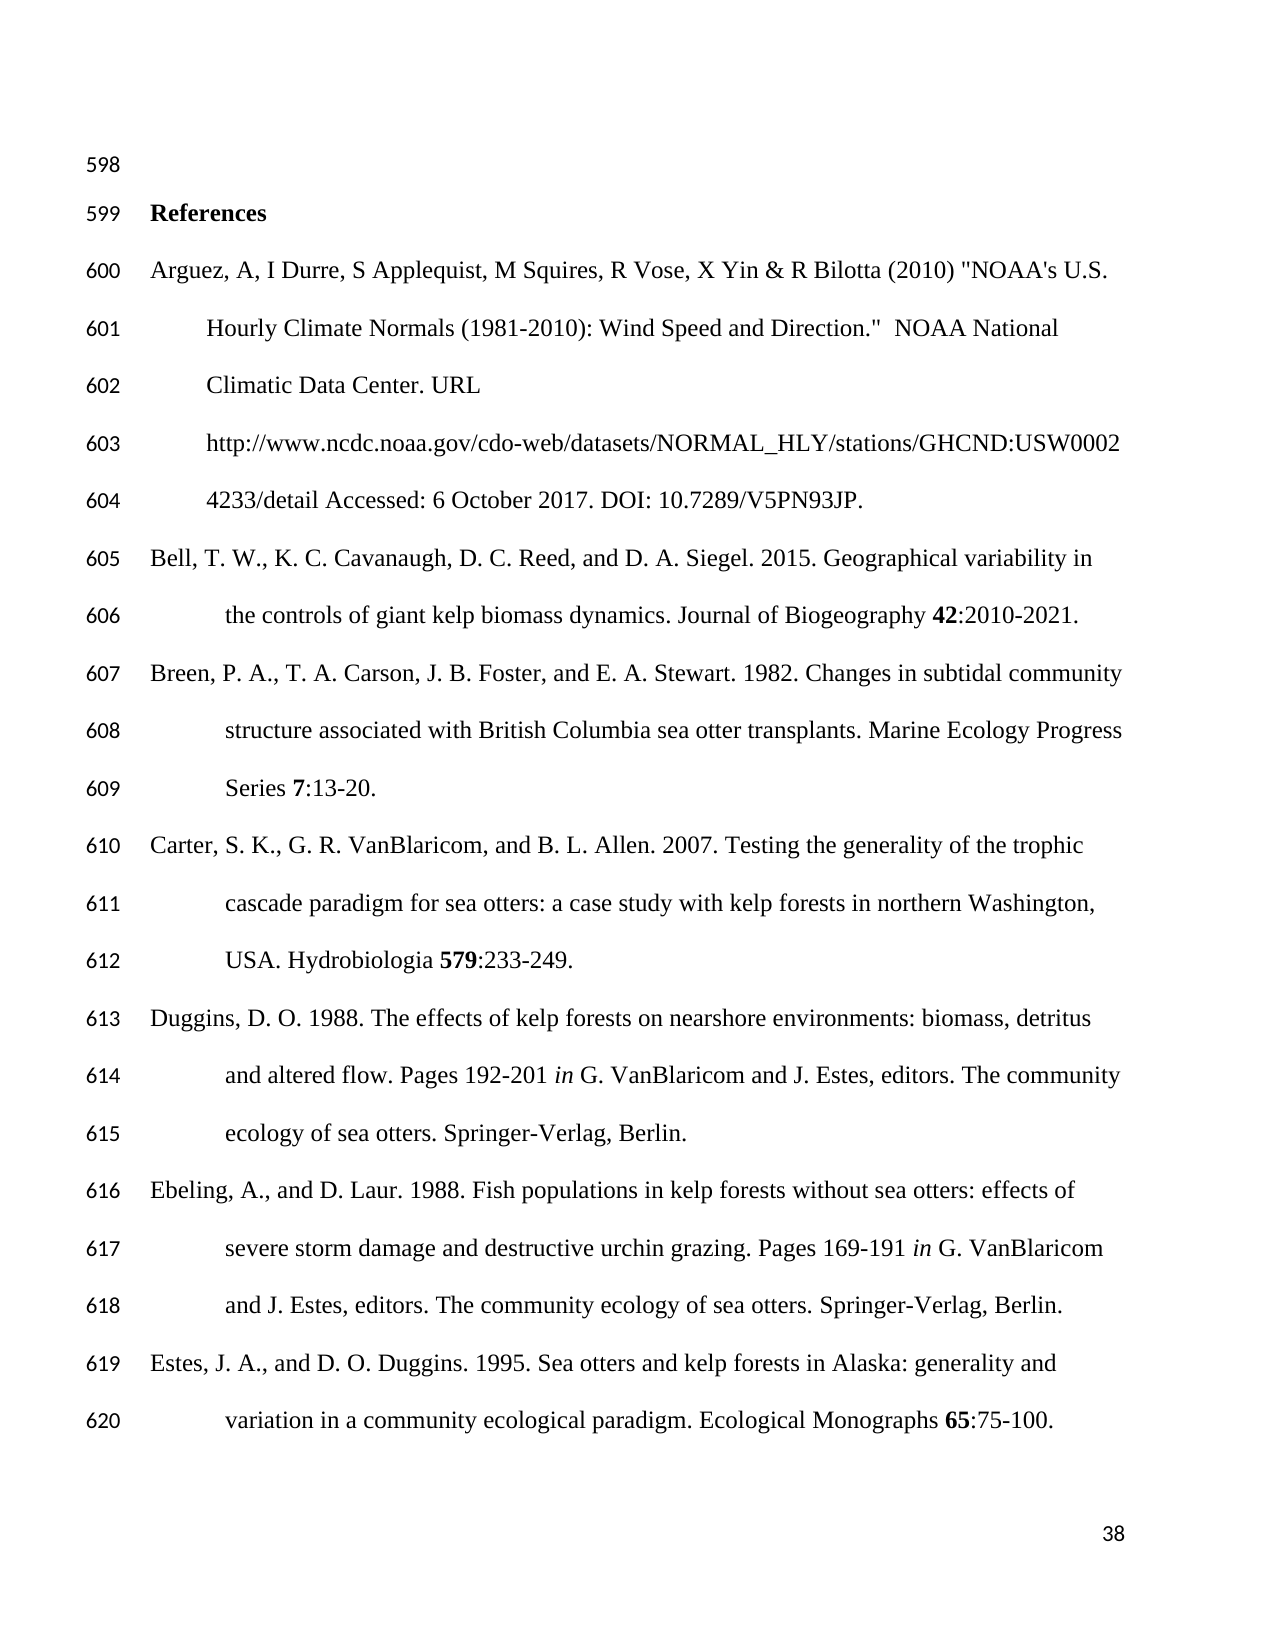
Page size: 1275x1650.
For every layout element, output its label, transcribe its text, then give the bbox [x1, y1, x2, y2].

text Carter, S. K., G. R. VanBlaricom, and B. L. Allen. 2007. Testing the generality of the trophic cascade paradigm for sea otters: a case study with kelp forests in northern Washington, USA. Hydrobiologia 579:233-249. [150, 830, 1125, 974]
text Arguez, A, I Durre, S Applequist, M Squires, R Vose, X Yin & R Bilotta (2010) "NOAA's U.S. Hourly Climate Normals (1981-2010): Wind Speed and Direction." NOAA National Climatic Data Center. URL http://www.ncdc.noaa.gov/cdo-web/datasets/NORMAL_HLY/stations/GHCND:USW00024233/detail Accessed: 6 October 2017. DOI: 10.7289/V5PN93JP. [150, 255, 1125, 514]
text Breen, P. A., T. A. Carson, J. B. Foster, and E. A. Stewart. 1982. Changes in subtidal community structure associated with British Columbia sea otter transplants. Marine Ecology Progress Series 7:13-20. [150, 658, 1125, 801]
text Bell, T. W., K. C. Cavanaugh, D. C. Reed, and D. A. Siegel. 2015. Geographical variability in the controls of giant kelp biomass dynamics. Journal of Biogeography 42:2010-2021. [150, 543, 1125, 629]
text References [150, 198, 1125, 226]
text Ebeling, A., and D. Laur. 1988. Fish populations in kelp forests without sea otters: effects of severe storm damage and destructive urchin grazing. Pages 169-191 in G. VanBlaricom and J. Estes, editors. The community ecology of sea otters. Springer-Verlag, Berlin. [150, 1175, 1125, 1319]
text Duggins, D. O. 1988. The effects of kelp forests on nearshore environments: biomass, detritus and altered flow. Pages 192-201 in G. VanBlaricom and J. Estes, editors. The community ecology of sea otters. Springer-Verlag, Berlin. [150, 1003, 1125, 1146]
text Estes, J. A., and D. O. Duggins. 1995. Sea otters and kelp forests in Alaska: generality and variation in a community ecological paradigm. Ecological Monographs 65:75-100. [150, 1348, 1125, 1434]
